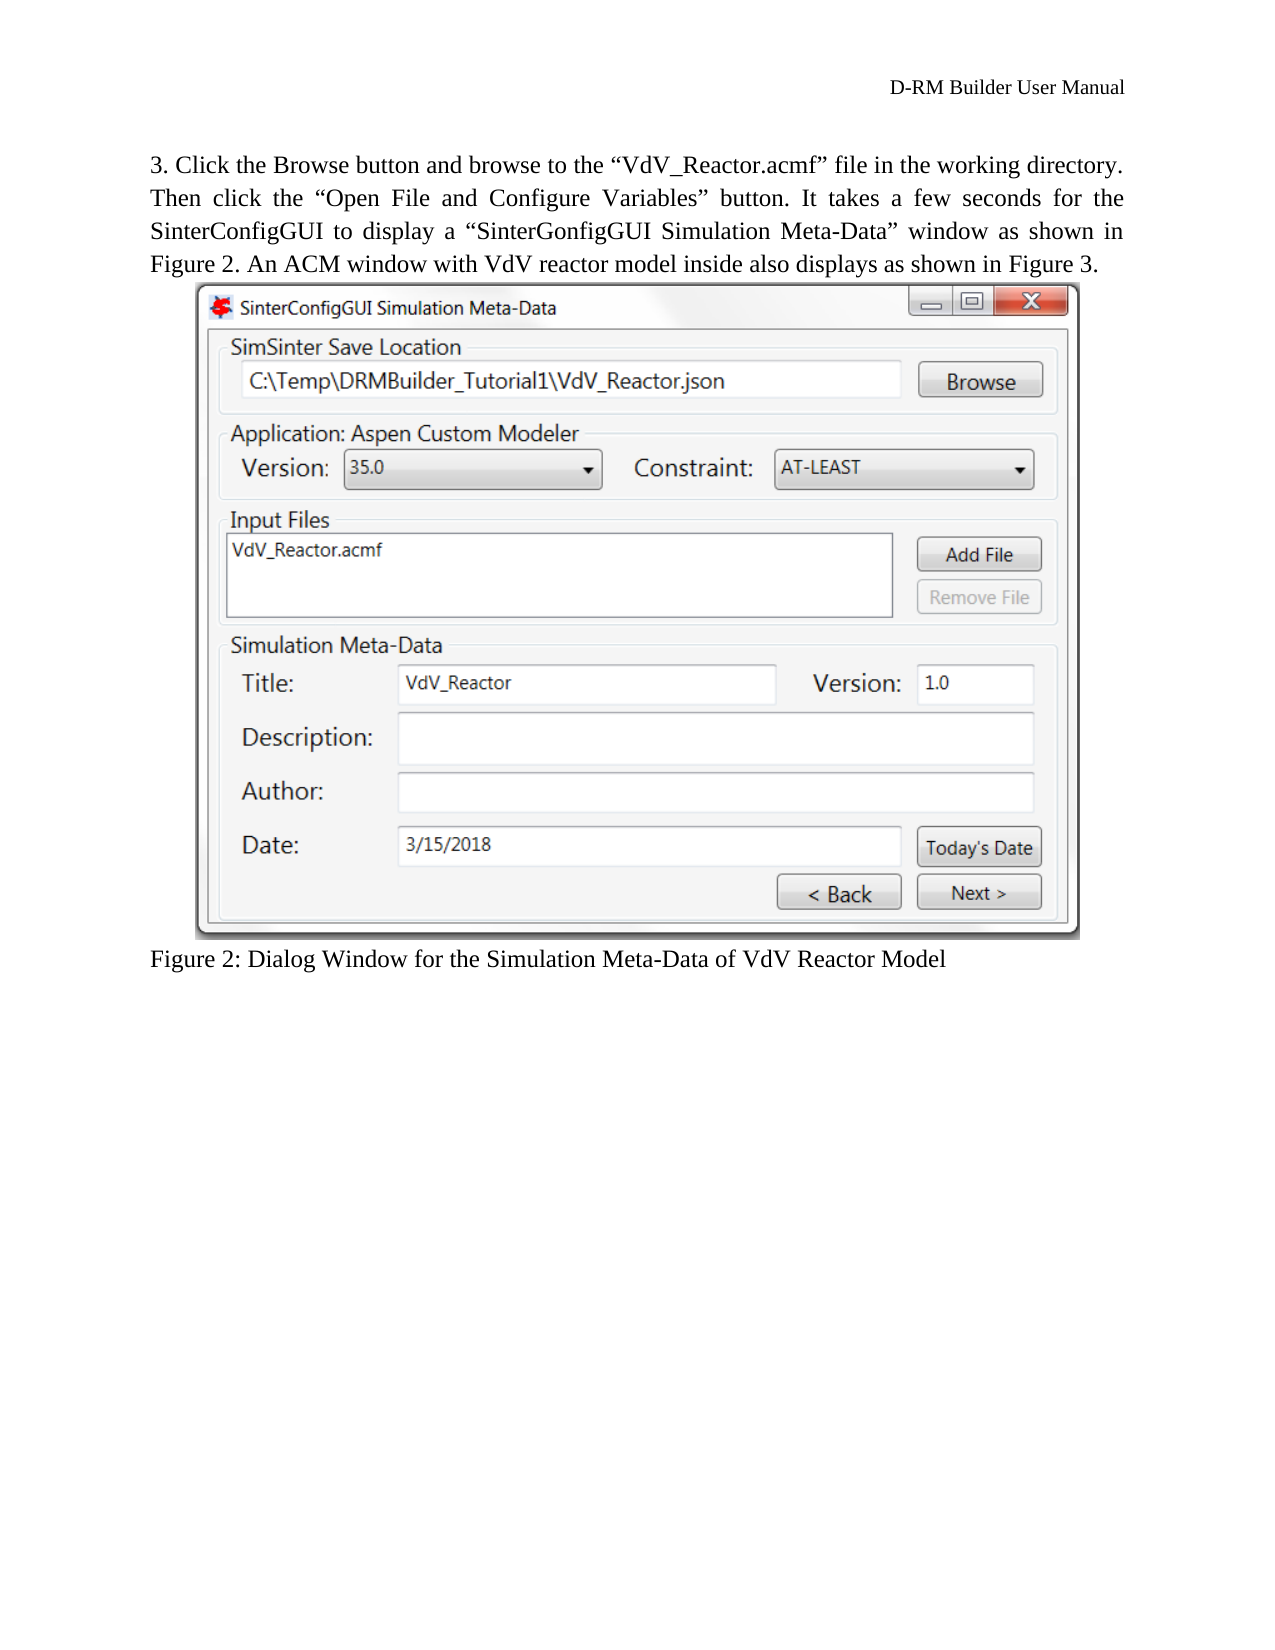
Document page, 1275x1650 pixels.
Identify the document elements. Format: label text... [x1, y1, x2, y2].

text 3. Click the Browse button and browse to the “VdV_Reactor.acmf” file in the working directory. Then click the “Open File and Configure Variables” button. It takes a few seconds for the SinterConfigGUI to display a “SinterGonfigGUI Simulation Meta-Data” window as shown in Figure 2. An ACM window with VdV reactor model inside also displays as shown in Figure 3. [150, 150, 1125, 278]
picture [195, 282, 1080, 940]
text Figure 2: Dialog Window for the Simulation Meta-Data of VdV Reactor Model [150, 944, 1125, 973]
